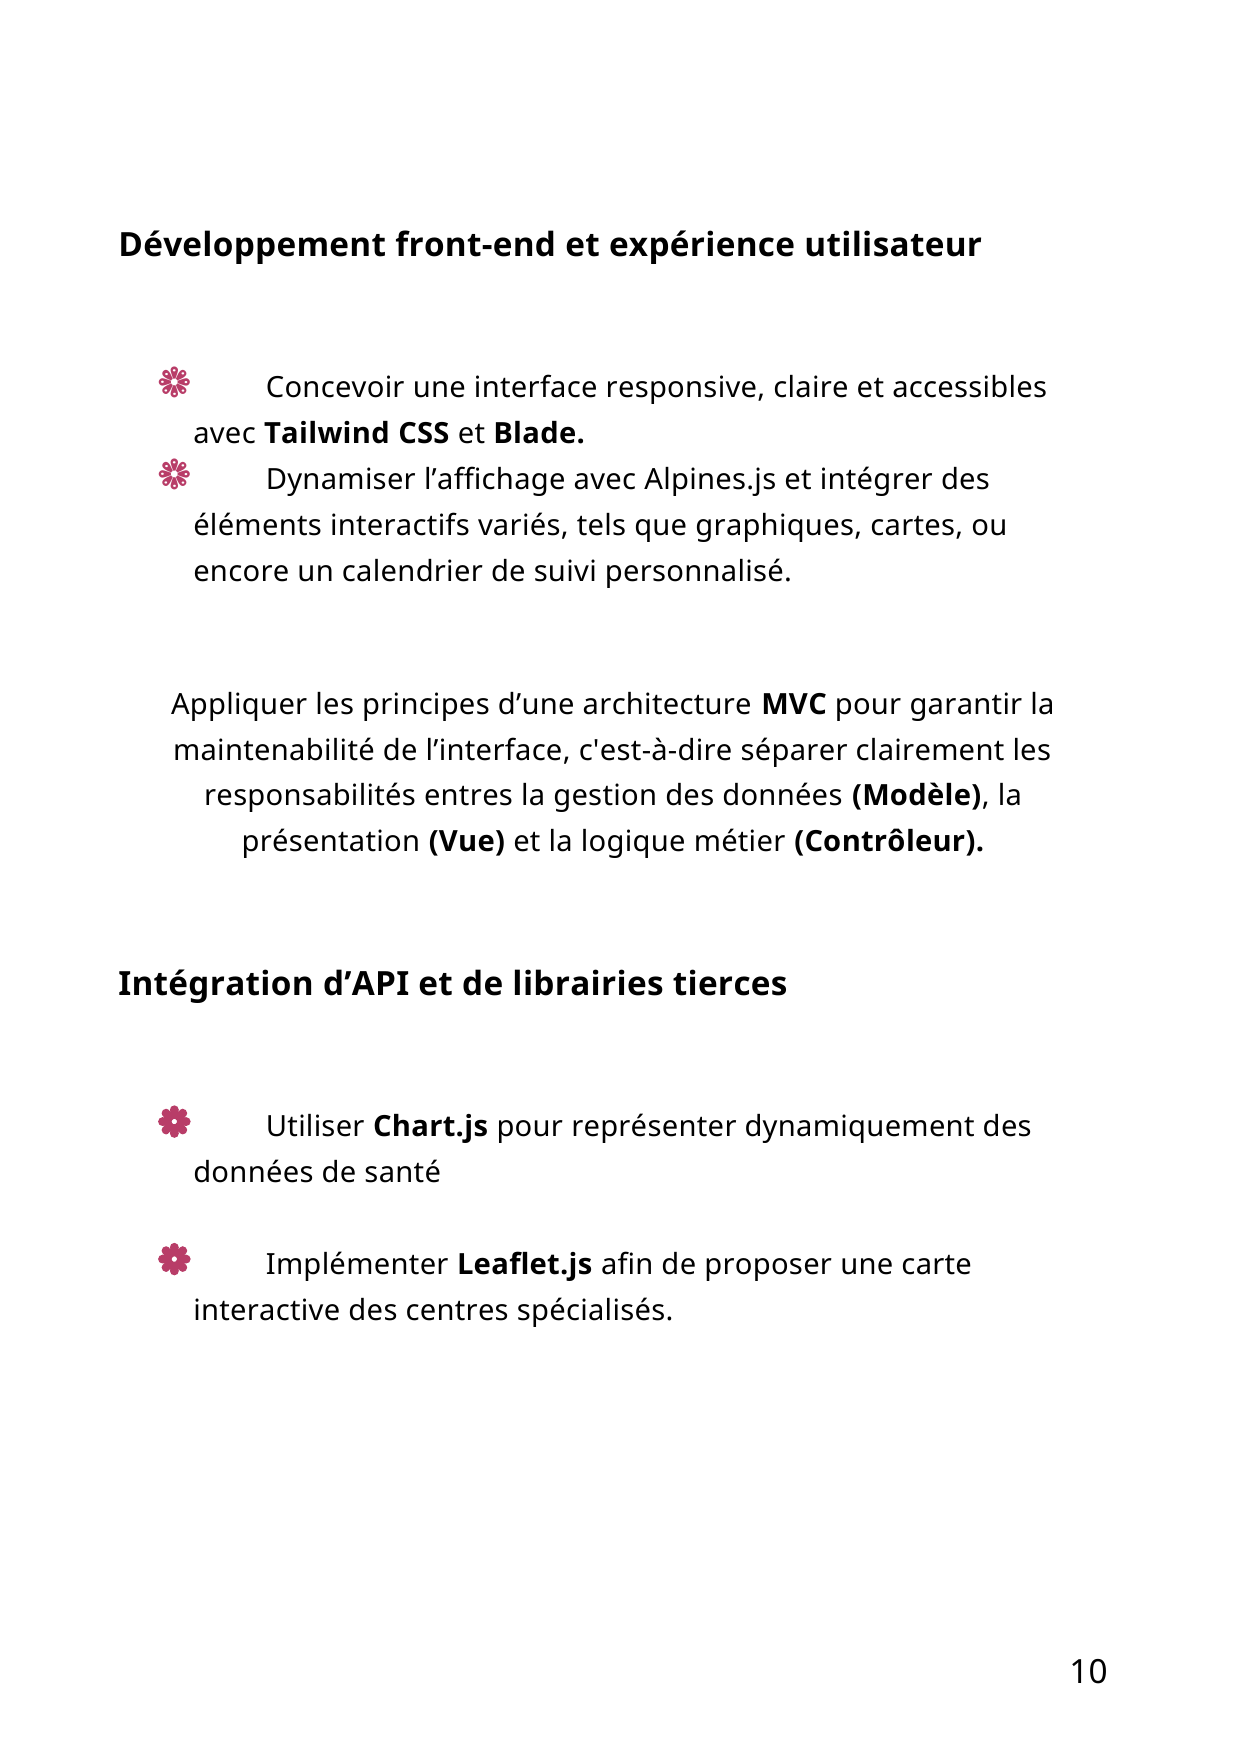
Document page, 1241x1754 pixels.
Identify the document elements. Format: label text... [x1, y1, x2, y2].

list Concevoir une interface responsive, claire et accessibles avec Tailwind CSS et Blade. [156, 367, 1107, 452]
text Développement front-end et expérience utilisateur [118, 221, 1107, 266]
list Utiliser Chart.js pour représenter dynamiquement des données de santé [156, 1106, 1107, 1191]
list Dynamiser l’affichage avec Alpines.js et intégrer des éléments interactifs variés, tels que graphiques, cartes, ou encore un calendrier de suivi personnalisé. [156, 458, 1107, 590]
text Intégration d’API et de librairies tierces [118, 959, 1107, 1005]
text Appliquer les principes d’une architecture MVC pour garantir la maintenabilité de l’interface, c'est-à-dire séparer clairement les responsabilités entres la gestion des données (Modèle), la présentation (Vue) et la logique métier (Contrôleur). [118, 683, 1107, 860]
list Implémenter Leaflet.js afin de proposer une carte interactive des centres spécialisés. [156, 1243, 1107, 1329]
